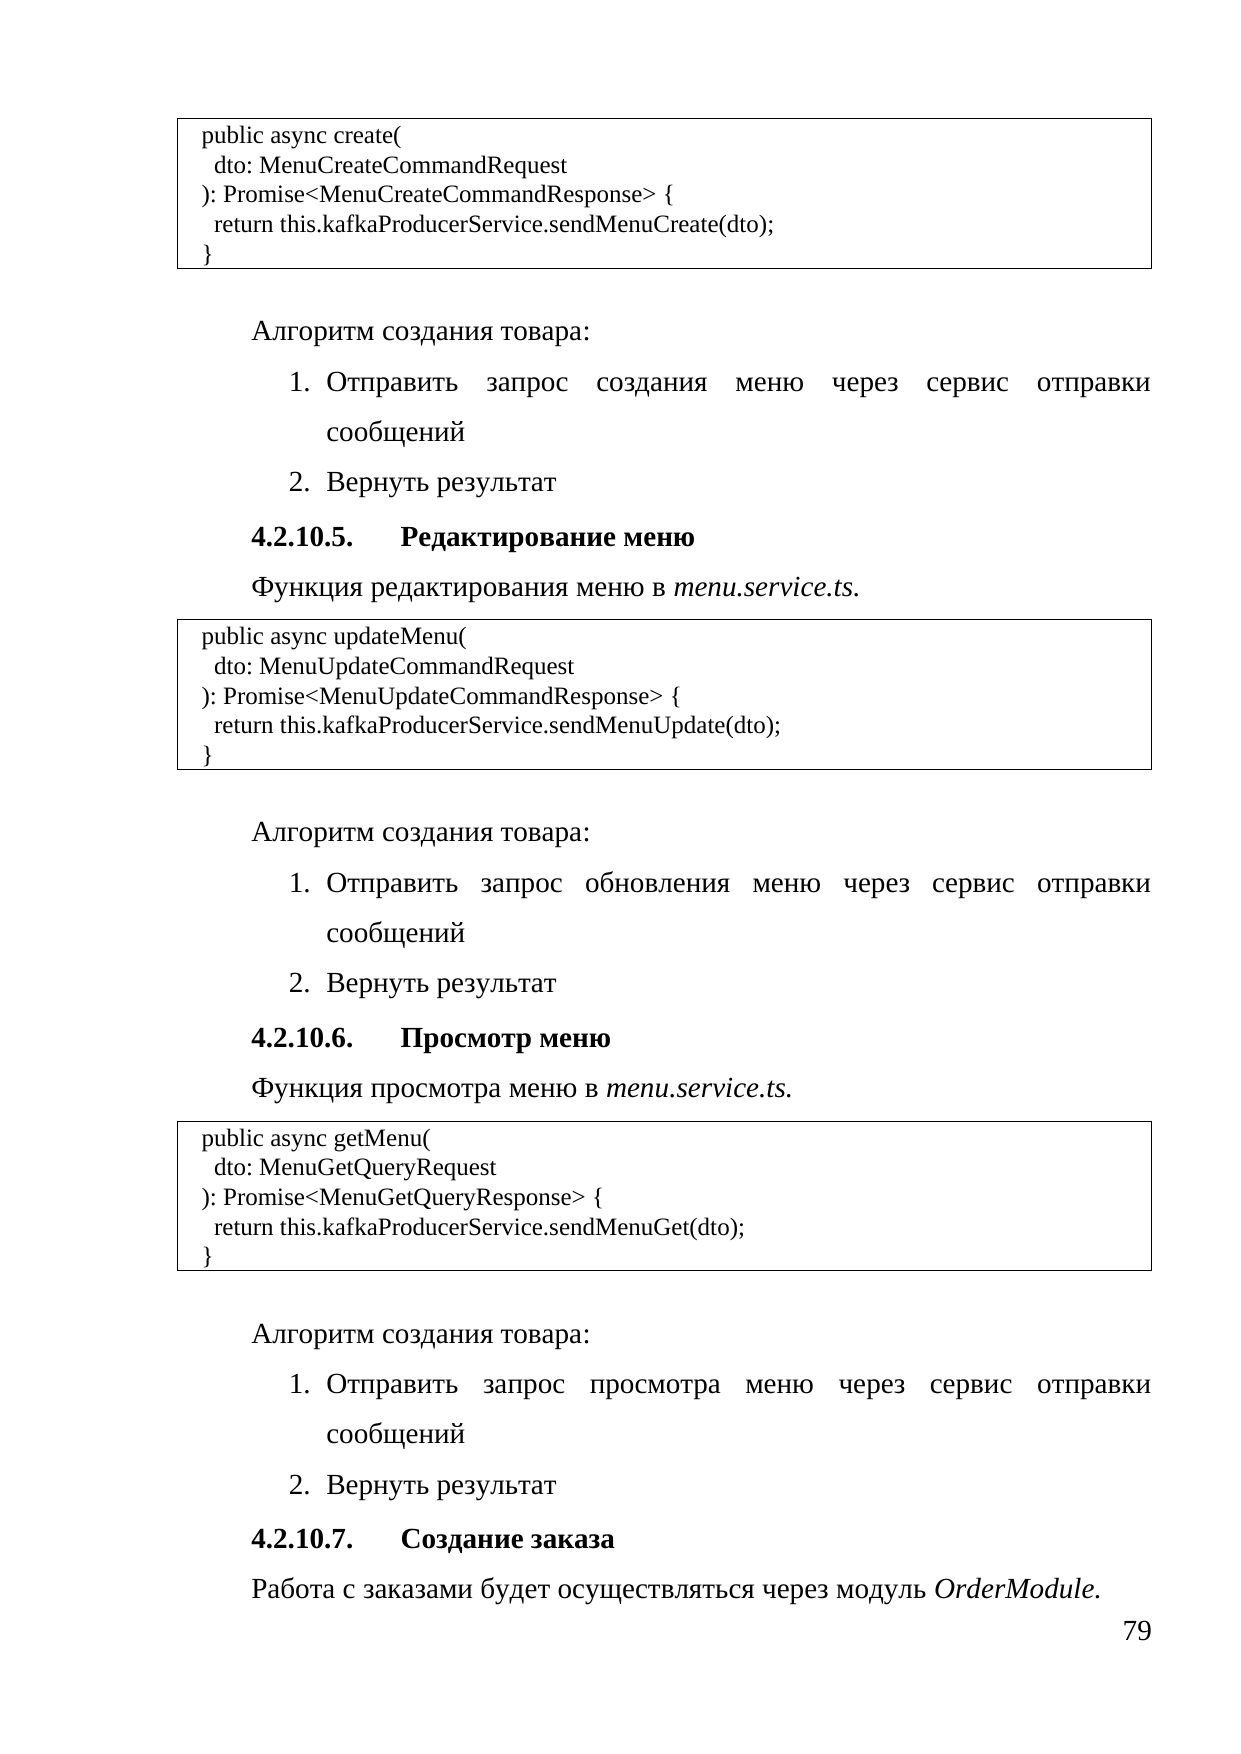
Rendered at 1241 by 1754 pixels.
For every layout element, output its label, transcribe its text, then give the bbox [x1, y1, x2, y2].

subtitle Создание заказа [251, 1521, 1152, 1555]
table_header public async getMenu( dto: MenuGetQueryRequest ): Promise<MenuGetQueryResponse> { return this.kafkaProducerService.sendMenuGet(dto); } [178, 1122, 1151, 1270]
text Алгоритм создания товара: [177, 814, 1152, 848]
text Работа с заказами будет осуществляться через модуль OrderModule. [177, 1572, 1152, 1605]
list Отправить запрос просмотра меню через сервис отправки сообщений [288, 1366, 1152, 1450]
table_header public async create( dto: MenuCreateCommandRequest ): Promise<MenuCreateCommandResponse> { return this.kafkaProducerService.sendMenuCreate(dto); } [178, 119, 1151, 268]
list Отправить запрос создания меню через сервис отправки сообщений [288, 364, 1152, 447]
subtitle Просмотр меню [251, 1020, 1152, 1053]
list Вернуть результат [288, 966, 1152, 999]
text Алгоритм создания товара: [177, 1316, 1152, 1349]
table_header public async updateMenu( dto: MenuUpdateCommandRequest ): Promise<MenuUpdateCommandResponse> { return this.kafkaProducerService.sendMenuUpdate(dto); } [178, 620, 1151, 769]
list Отправить запрос обновления меню через сервис отправки сообщений [288, 865, 1152, 949]
text Алгоритм создания товара: [177, 313, 1152, 347]
text Функция просмотра меню в menu.service.ts. [177, 1070, 1152, 1104]
list Вернуть результат [288, 464, 1152, 498]
list Вернуть результат [288, 1467, 1152, 1500]
subtitle Редактирование меню [251, 519, 1152, 552]
text Функция редактирования меню в menu.service.ts. [177, 569, 1152, 603]
